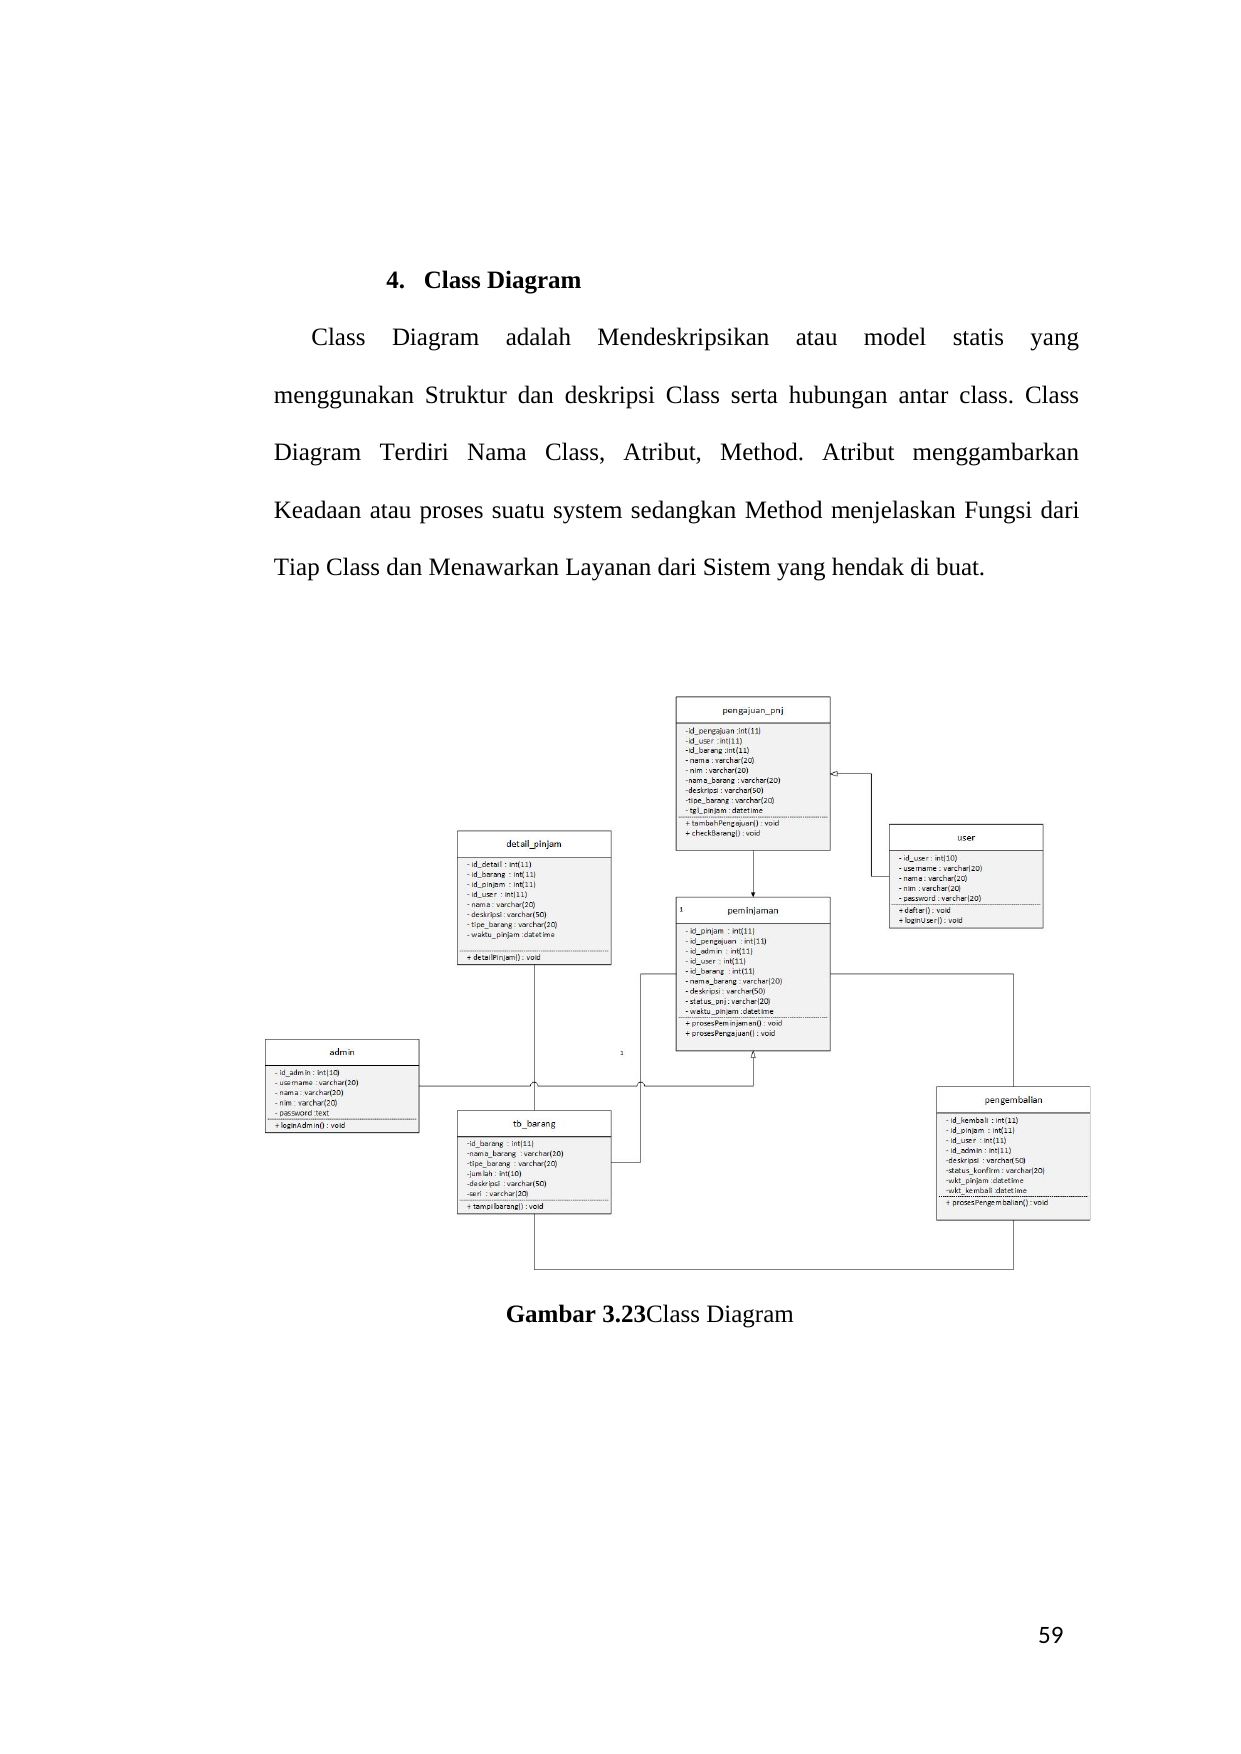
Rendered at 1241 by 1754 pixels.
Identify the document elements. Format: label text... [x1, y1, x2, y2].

list Class Diagram [386, 265, 1080, 294]
list Class Diagram adalah Mendeskripsikan atau model statis yang menggunakan Struktur dan deskripsi Class serta hubungan antar class. Class Diagram Terdiri Nama Class, Atribut, Method. Atribut menggambarkan Keadaan atau proses suatu system sedangkan Method menjelaskan Fungsi dari Tiap Class dan Menawarkan Layanan dari Sistem yang hendak di buat. [274, 322, 1080, 581]
picture [264, 696, 1091, 1270]
list Gambar 3.23Class Diagram [236, 1299, 1063, 1327]
